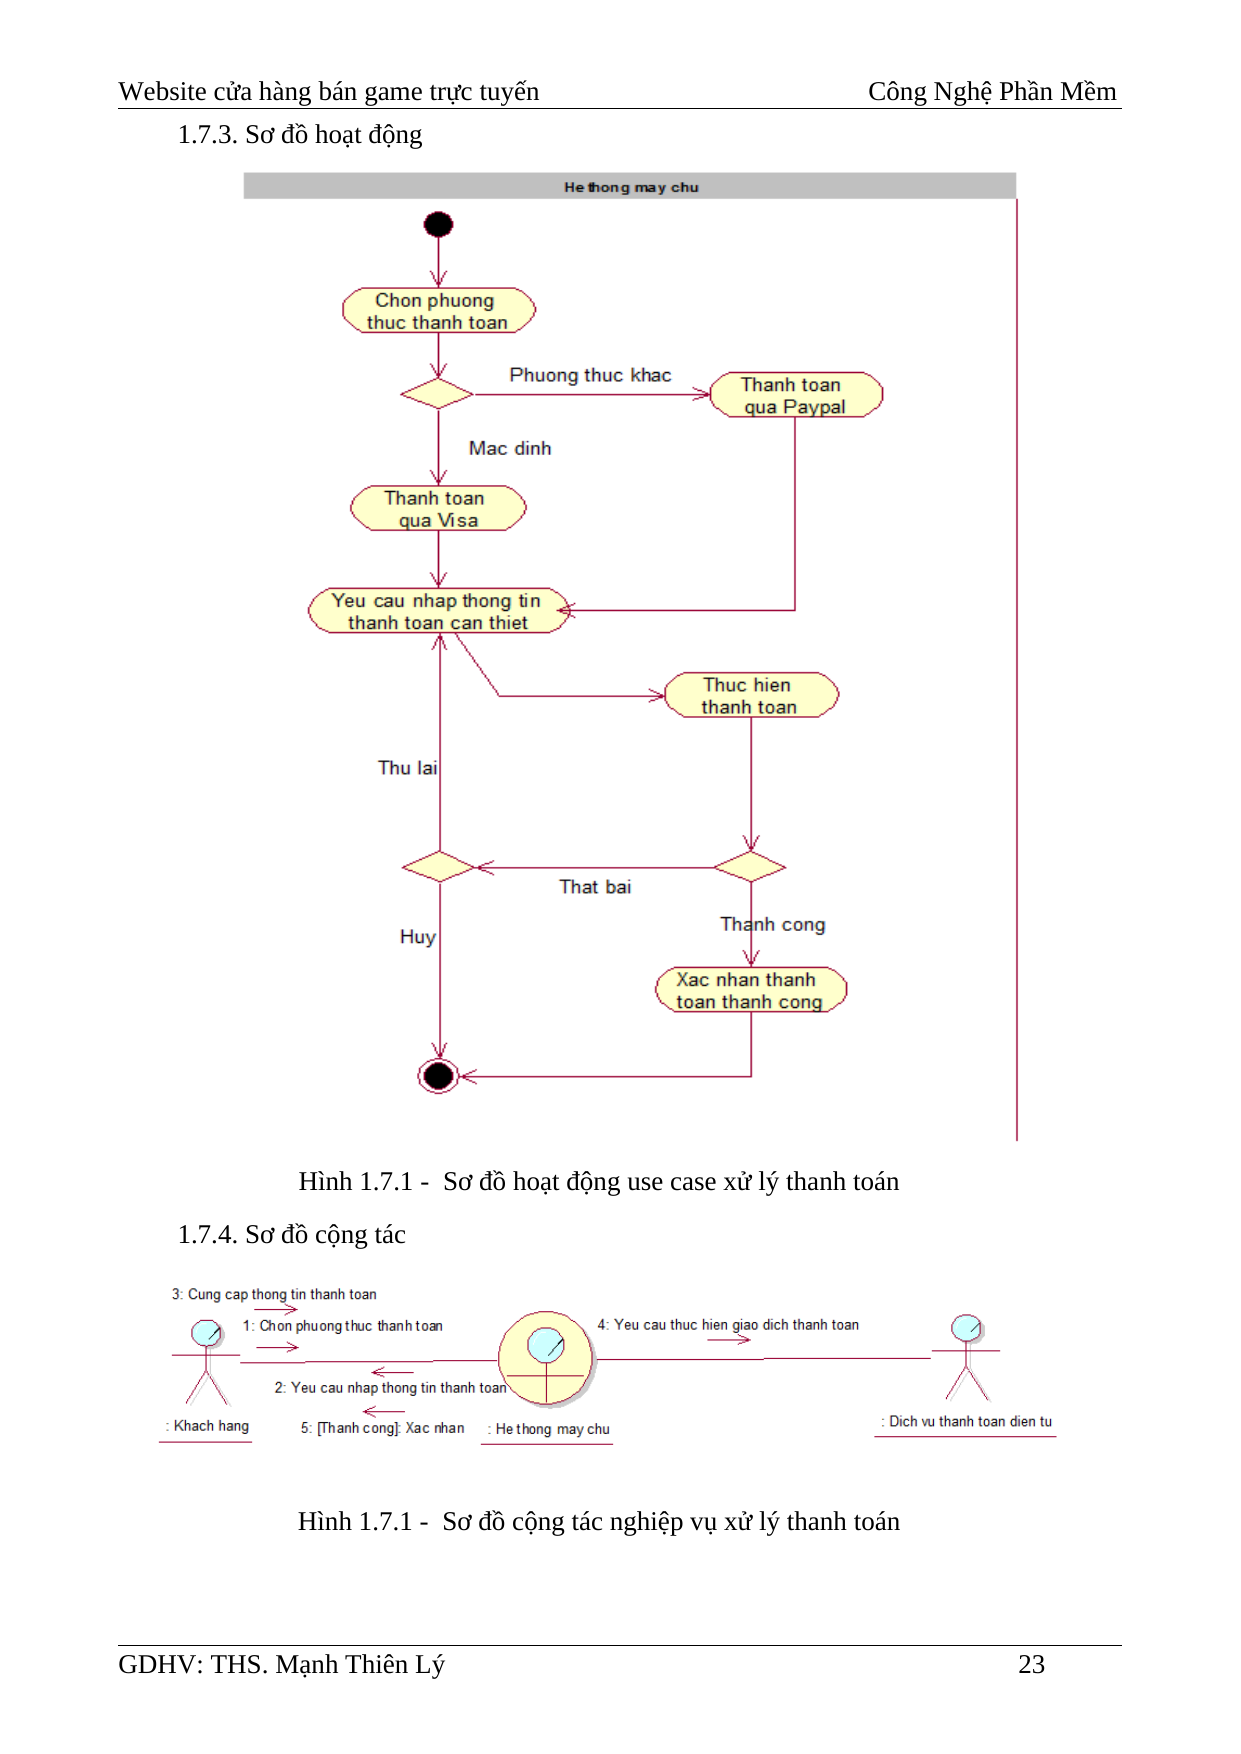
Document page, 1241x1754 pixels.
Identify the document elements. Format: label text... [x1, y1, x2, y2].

subtitle Sơ đồ hoạt động use case xử lý thanh toán [118, 1165, 1122, 1196]
subtitle Sơ đồ cộng tác [177, 1218, 1122, 1249]
subtitle Sơ đồ cộng tác nghiệp vụ xử lý thanh toán [118, 1505, 1122, 1537]
picture [241, 171, 1029, 1144]
subtitle Sơ đồ hoạt động [177, 118, 1122, 149]
picture [147, 1271, 1088, 1484]
